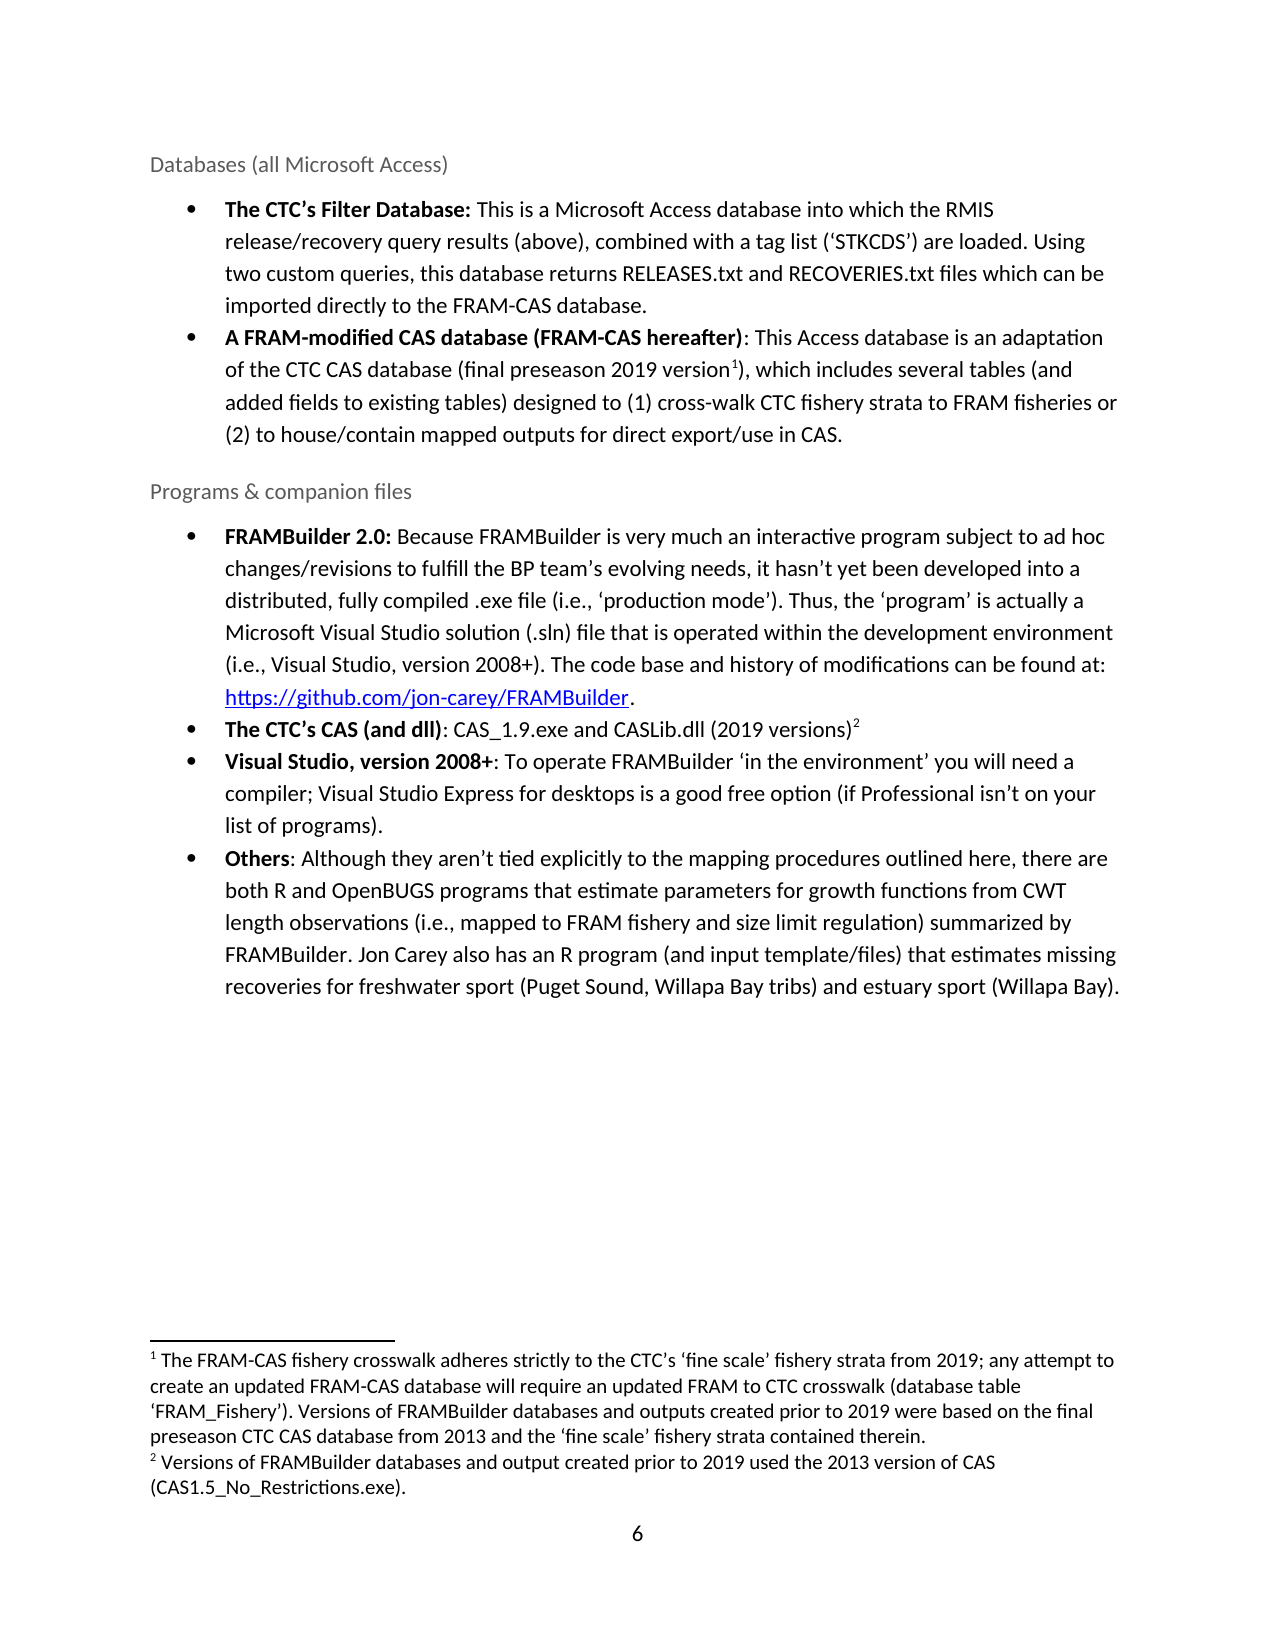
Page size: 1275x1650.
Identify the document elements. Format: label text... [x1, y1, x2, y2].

list Visual Studio, version 2008+: To operate FRAMBuilder ‘in the environment’ you will need a compiler; Visual Studio Express for desktops is a good free option (if Professional isn’t on your list of programs). [187, 747, 1125, 839]
list FRAMBuilder 2.0: Because FRAMBuilder is very much an interactive program subject to ad hoc changes/revisions to fulfill the BP team’s evolving needs, it hasn’t yet been developed into a distributed, fully compiled .exe file (i.e., ‘production mode’). Thus, the ‘program’ is actually a Microsoft Visual Studio solution (.sln) file that is operated within the development environment (i.e., Visual Studio, version 2008+). The code base and history of modifications can be found at: https://github.com/jon-carey/FRAMBuilder. [187, 522, 1125, 711]
text Databases (all Microsoft Access) [150, 150, 1125, 178]
list A FRAM-modified CAS database (FRAM-CAS hereafter): This Access database is an adaptation of the CTC CAS database (final preseason 2019 version), which includes several tables (and added fields to existing tables) designed to (1) cross-walk CTC fishery strata to FRAM fisheries or (2) to house/contain mapped outputs for direct export/use in CAS. [187, 323, 1125, 448]
text Programs & companion files [150, 477, 1125, 505]
list The CTC’s CAS (and dll): CAS_1.9.exe and CASLib.dll (2019 versions) [187, 715, 1125, 743]
list The CTC’s Filter Database: This is a Microsoft Access database into which the RMIS release/recovery query results (above), combined with a tag list (‘STKCDS’) are loaded. Using two custom queries, this database returns RELEASES.txt and RECOVERIES.txt files which can be imported directly to the FRAM-CAS database. [187, 195, 1125, 319]
list Others: Although they aren’t tied explicitly to the mapping procedures outlined here, there are both R and OpenBUGS programs that estimate parameters for growth functions from CWT length observations (i.e., mapped to FRAM fishery and size limit regulation) summarized by FRAMBuilder. Jon Carey also has an R program (and input template/files) that estimates missing recoveries for freshwater sport (Puget Sound, Willapa Bay tribs) and estuary sport (Willapa Bay). [187, 844, 1125, 1001]
